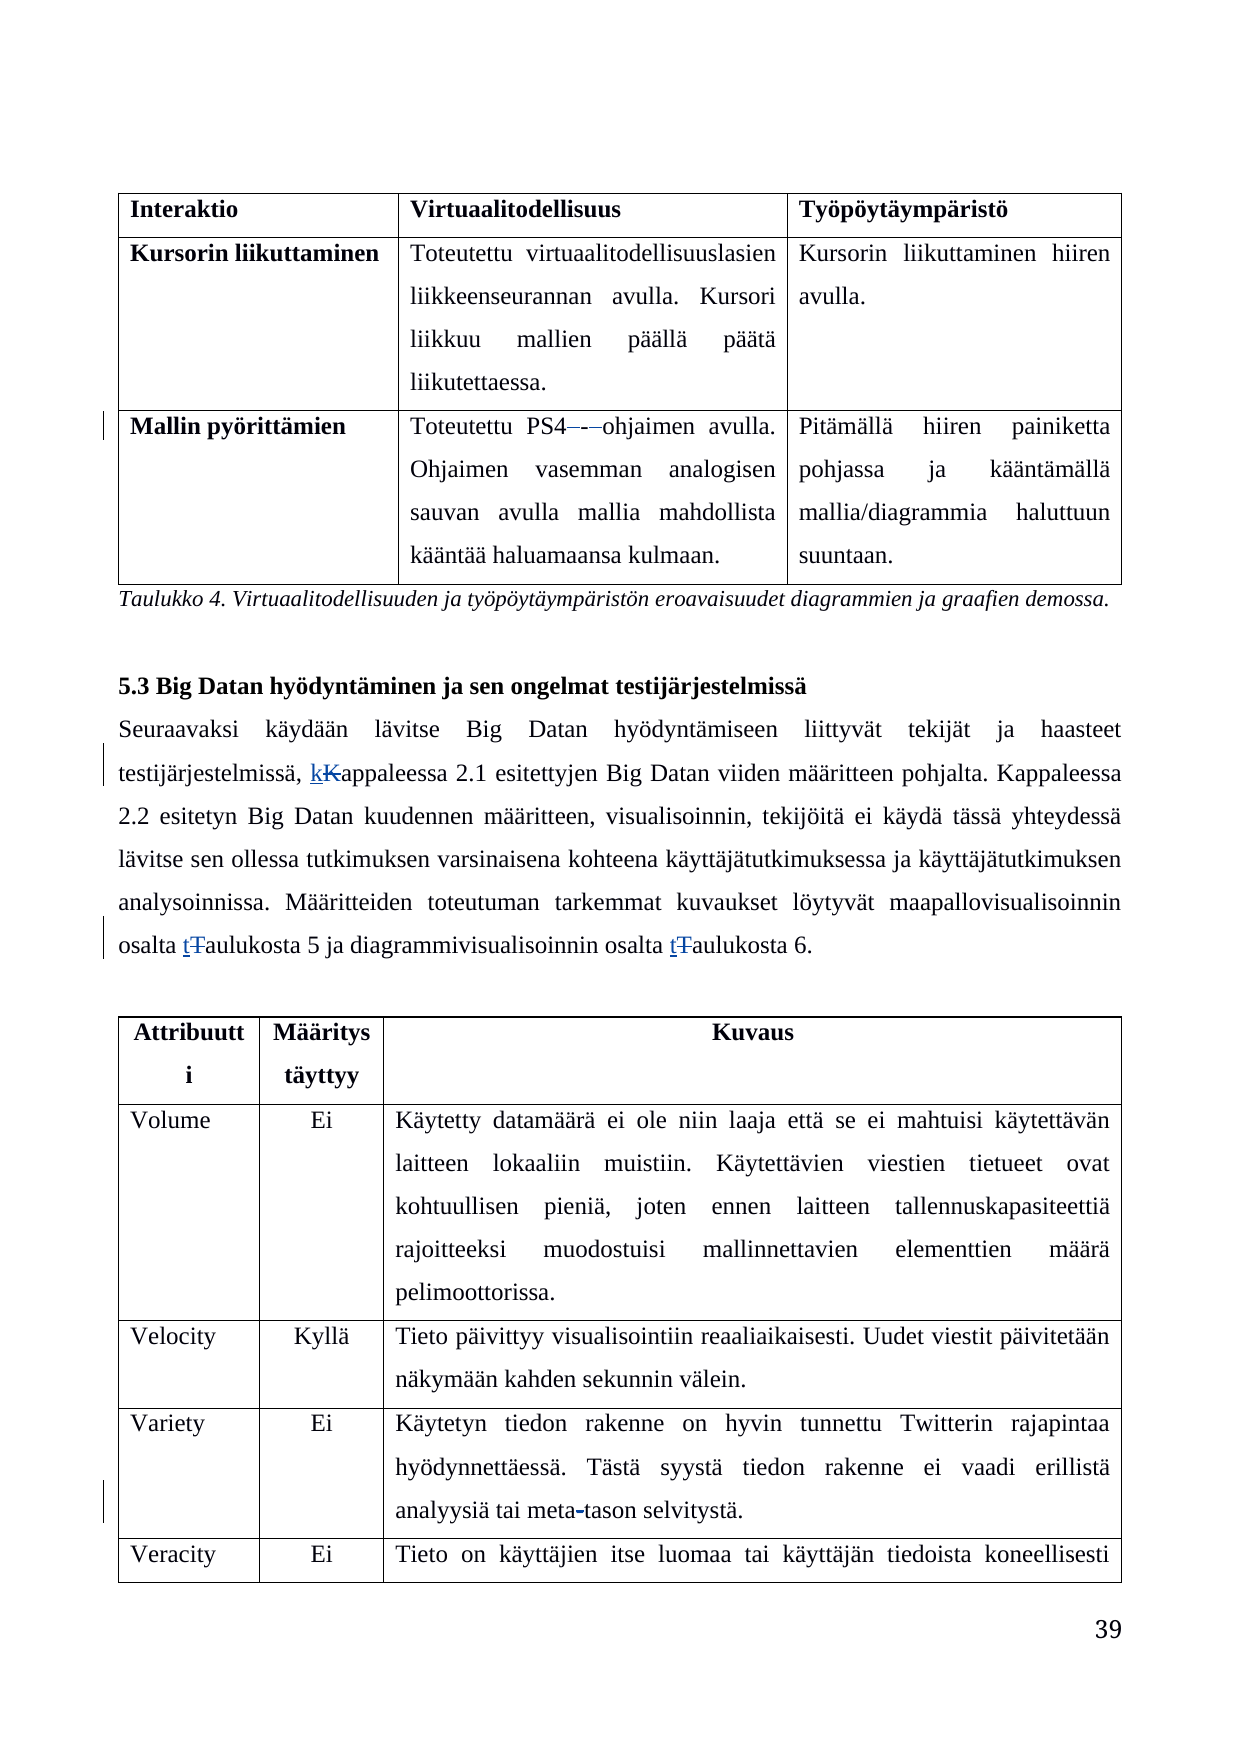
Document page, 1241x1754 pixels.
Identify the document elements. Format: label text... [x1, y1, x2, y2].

table_cell Tieto päivittyy visualisointiin reaaliaikaisesti. Uudet viestit päivitetään näkymään kahden sekunnin välein. [384, 1321, 1121, 1407]
table_cell Velocity [119, 1321, 259, 1407]
table_cell Veracity [119, 1539, 259, 1582]
table_cell Kyllä [260, 1321, 383, 1407]
text 5.3 Big Datan hyödyntäminen ja sen ongelmat testijärjestelmissä [118, 671, 1122, 700]
table_cell Ei [260, 1539, 383, 1582]
table_cell Kursorin liikuttaminen [119, 238, 398, 410]
table_cell Pitämällä hiiren painiketta pohjassa ja kääntämällä mallia/diagrammia haluttuun suuntaan. [788, 411, 1121, 584]
text Taulukko 4. Virtuaalitodellisuuden ja työpöytäympäristön eroavaisuudet diagrammien ja graafien demossa. [118, 585, 1122, 611]
table_header Virtuaalitodellisuus [399, 194, 787, 237]
table_cell Kursorin liikuttaminen hiiren avulla. [788, 238, 1121, 410]
table_cell Käytetyn tiedon rakenne on hyvin tunnettu Twitterin rajapintaa hyödynnettäessä. Tästä syystä tiedon rakenne ei vaadi erillistä analyysiä tai metatason selvitystä. [384, 1409, 1121, 1538]
table_header Interaktio [119, 194, 398, 237]
table_cell Mallin pyörittämien [119, 411, 398, 584]
table_cell Käytetty datamäärä ei ole niin laaja että se ei mahtuisi käytettävän laitteen lokaaliin muistiin. Käytettävien viestien tietueet ovat kohtuullisen pieniä, joten ennen laitteen tallennuskapasiteettiä rajoitteeksi muodostuisi mallinnettavien elementtien määrä pelimoottorissa. [384, 1105, 1121, 1320]
table_cell Ei [260, 1105, 383, 1320]
table_cell Toteutettu PS4-ohjaimen avulla. Ohjaimen vasemman analogisen sauvan avulla mallia mahdollista kääntää haluamaansa kulmaan. [399, 411, 787, 584]
table_header Työpöytäympäristö [788, 194, 1121, 237]
table_cell Toteutettu virtuaalitodellisuuslasien liikkeenseurannan avulla. Kursori liikkuu mallien päällä päätä liikutettaessa. [399, 238, 787, 410]
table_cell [384, 1539, 1121, 1582]
table_header Attribuutti [119, 1018, 259, 1104]
text Seuraavaksi käydään lävitse Big Datan hyödyntämiseen liittyvät tekijät ja haasteet testijärjestelmissä, appaleessa 2.1 esitettyjen Big Datan viiden määritteen pohjalta. Kappaleessa 2.2 esitetyn Big Datan kuudennen määritteen, visualisoinnin, tekijöitä ei käydä tässä yhteydessä lävitse sen ollessa tutkimuksen varsinaisena kohteena käyttäjätutkimuksessa ja käyttäjätutkimuksen analysoinnissa. Määritteiden toteutuman tarkemmat kuvaukset löytyvät maapallovisualisoinnin osalta aulukosta 5 ja diagrammivisualisoinnin osalta aulukosta 6. [118, 714, 1122, 959]
table_header Määritys täyttyy [260, 1018, 383, 1104]
table_header Kuvaus [384, 1018, 1121, 1104]
table_cell Volume [119, 1105, 259, 1320]
table_cell Ei [260, 1409, 383, 1538]
table_cell Variety [119, 1409, 259, 1538]
